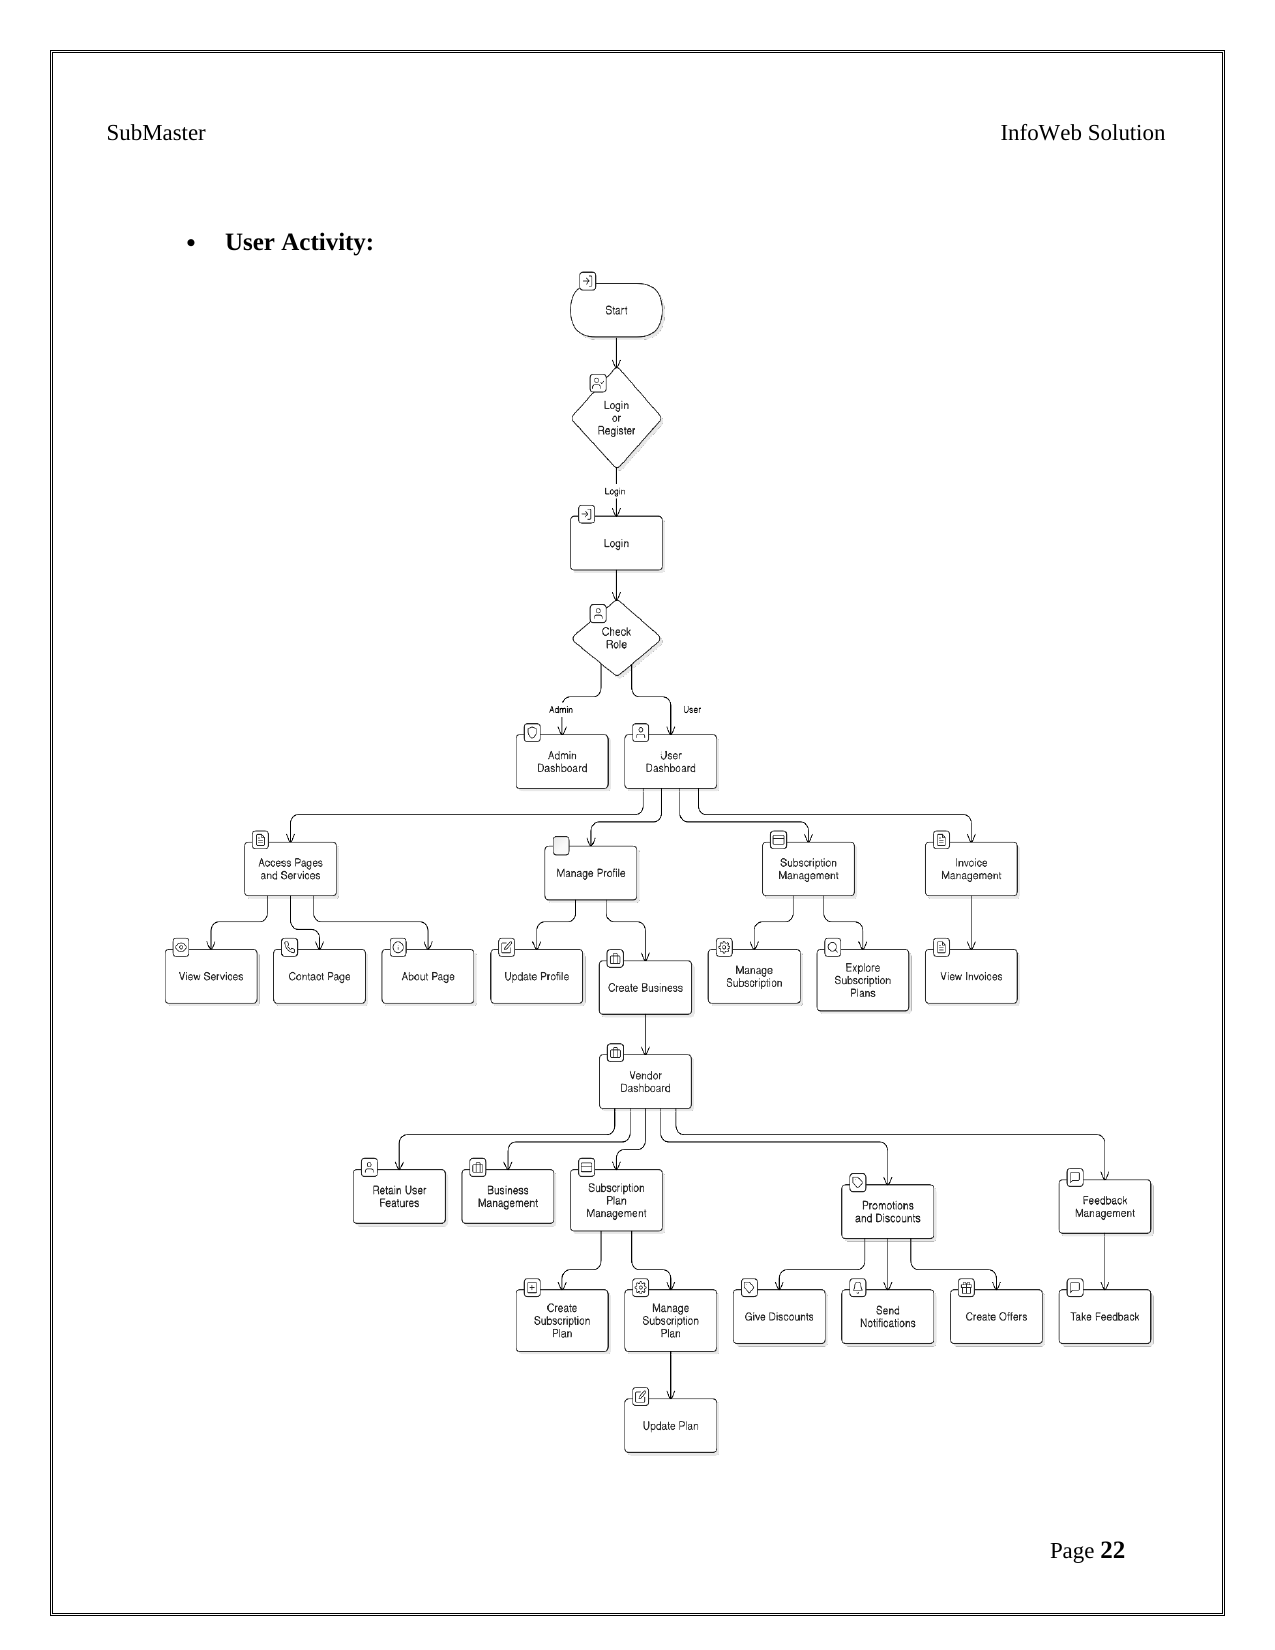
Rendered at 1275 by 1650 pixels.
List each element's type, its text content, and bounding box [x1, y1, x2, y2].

list User Activity: [187, 227, 1125, 256]
picture [150, 270, 1169, 1482]
